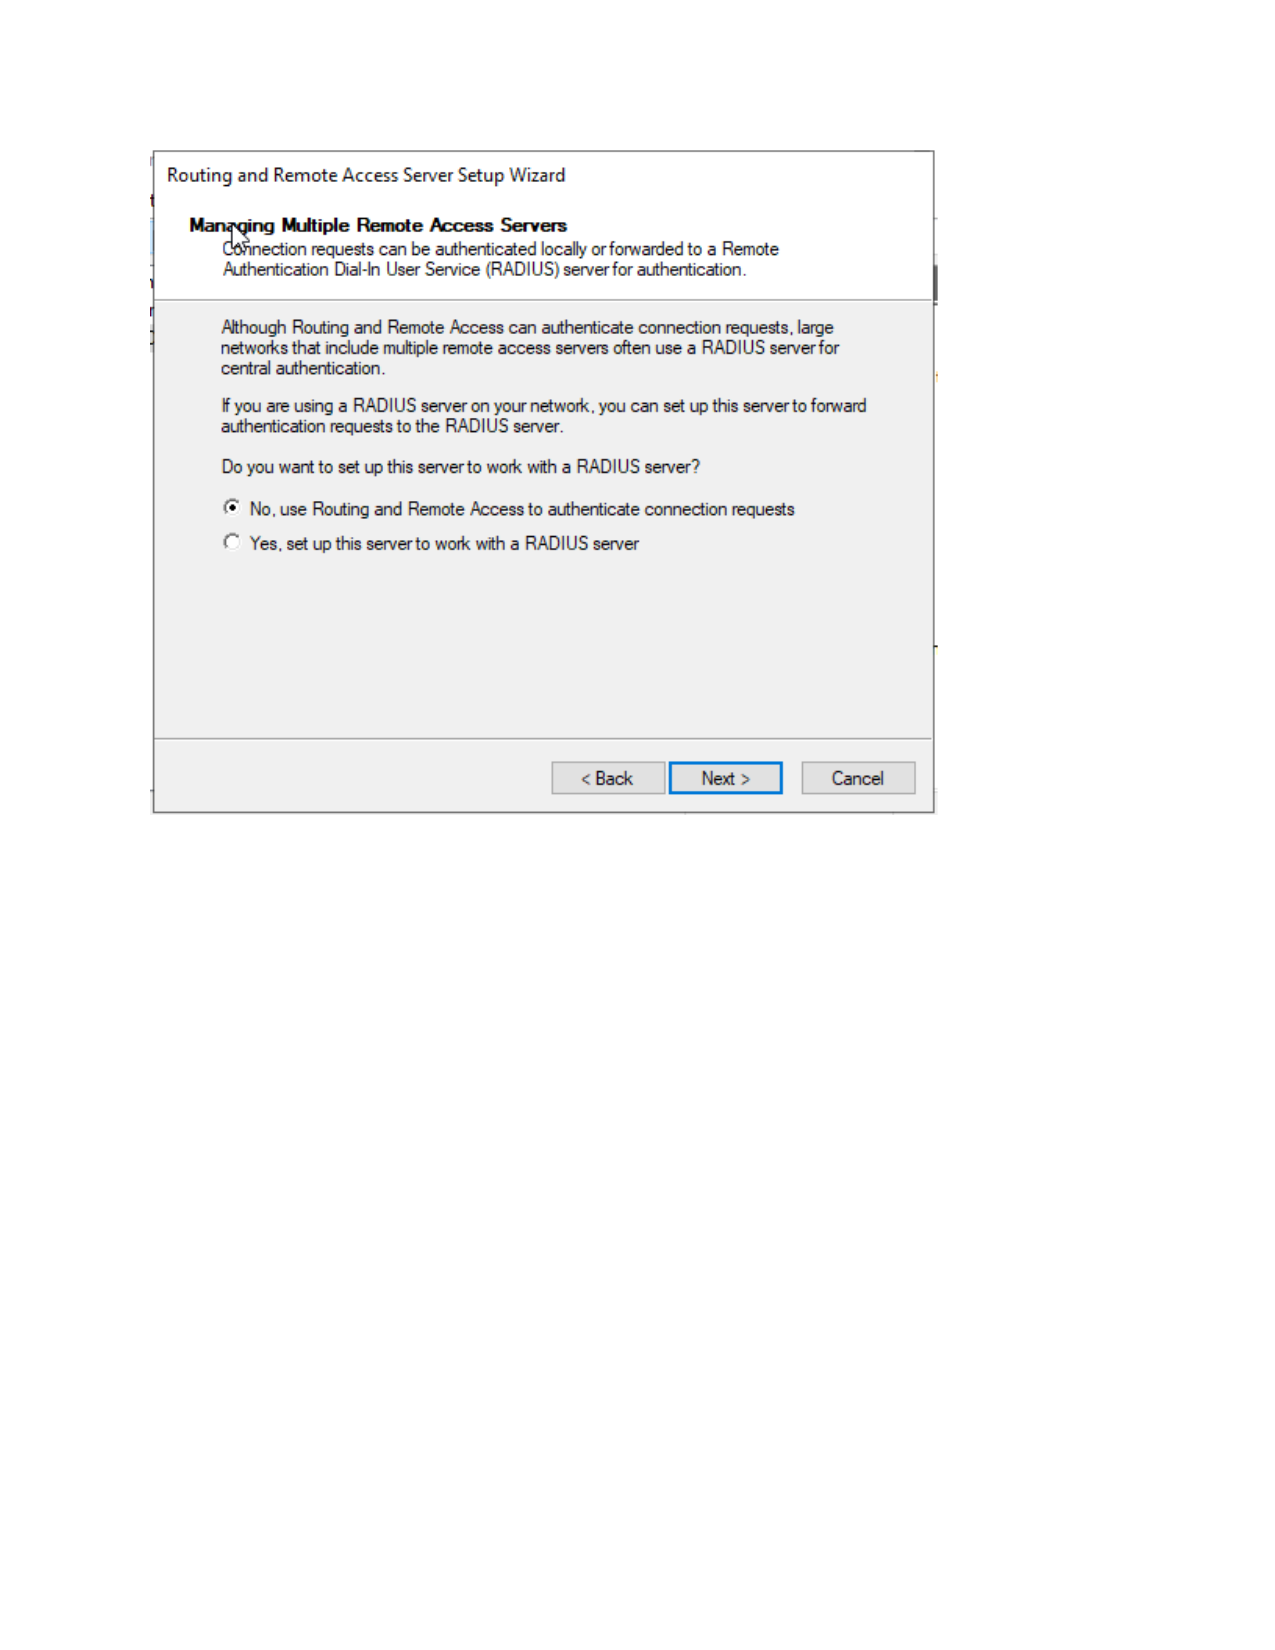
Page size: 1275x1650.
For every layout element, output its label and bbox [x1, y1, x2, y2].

picture [150, 150, 938, 815]
